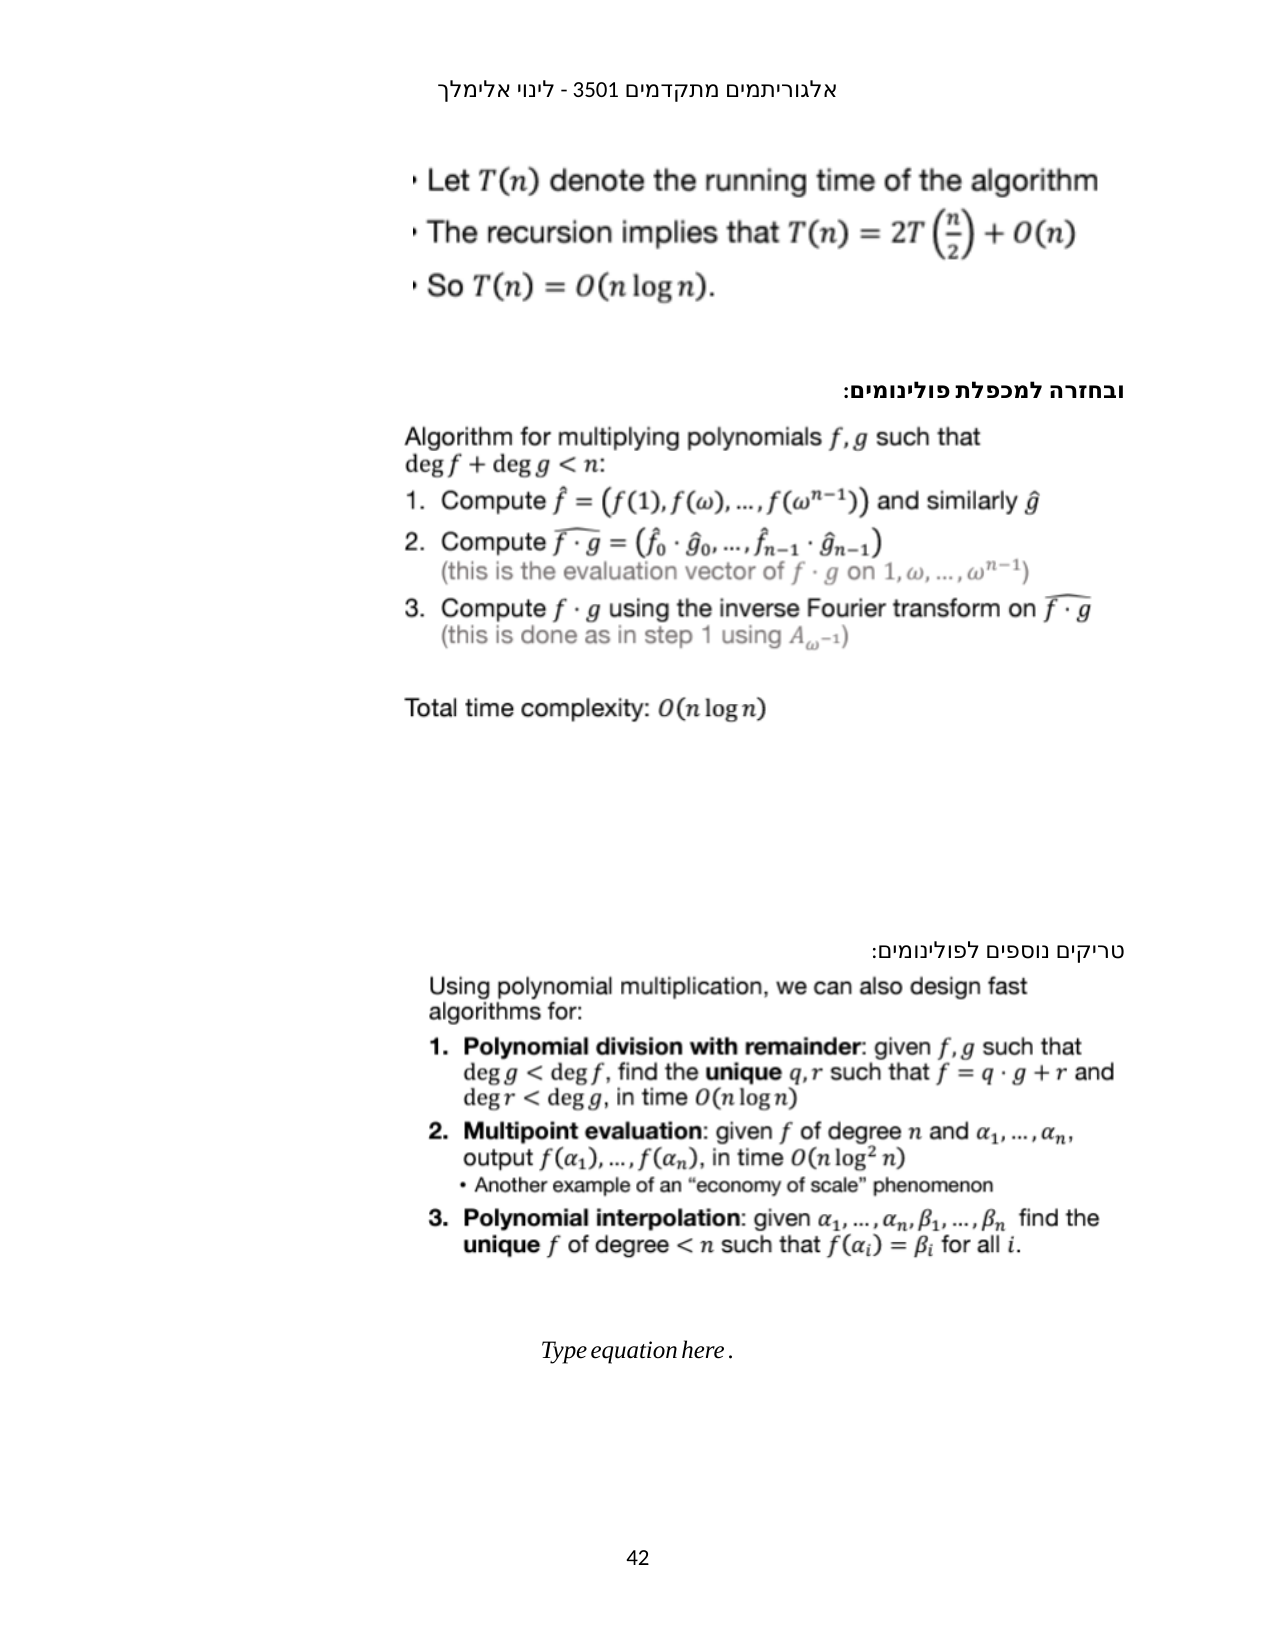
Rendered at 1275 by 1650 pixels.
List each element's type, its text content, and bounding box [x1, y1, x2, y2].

picture [418, 968, 1125, 1270]
picture [413, 150, 1125, 341]
picture [387, 408, 1125, 743]
text טריקים נוספים לפולינומים: [150, 936, 1125, 964]
text ובחזרה למכפלת פולינומים: [150, 376, 1125, 404]
